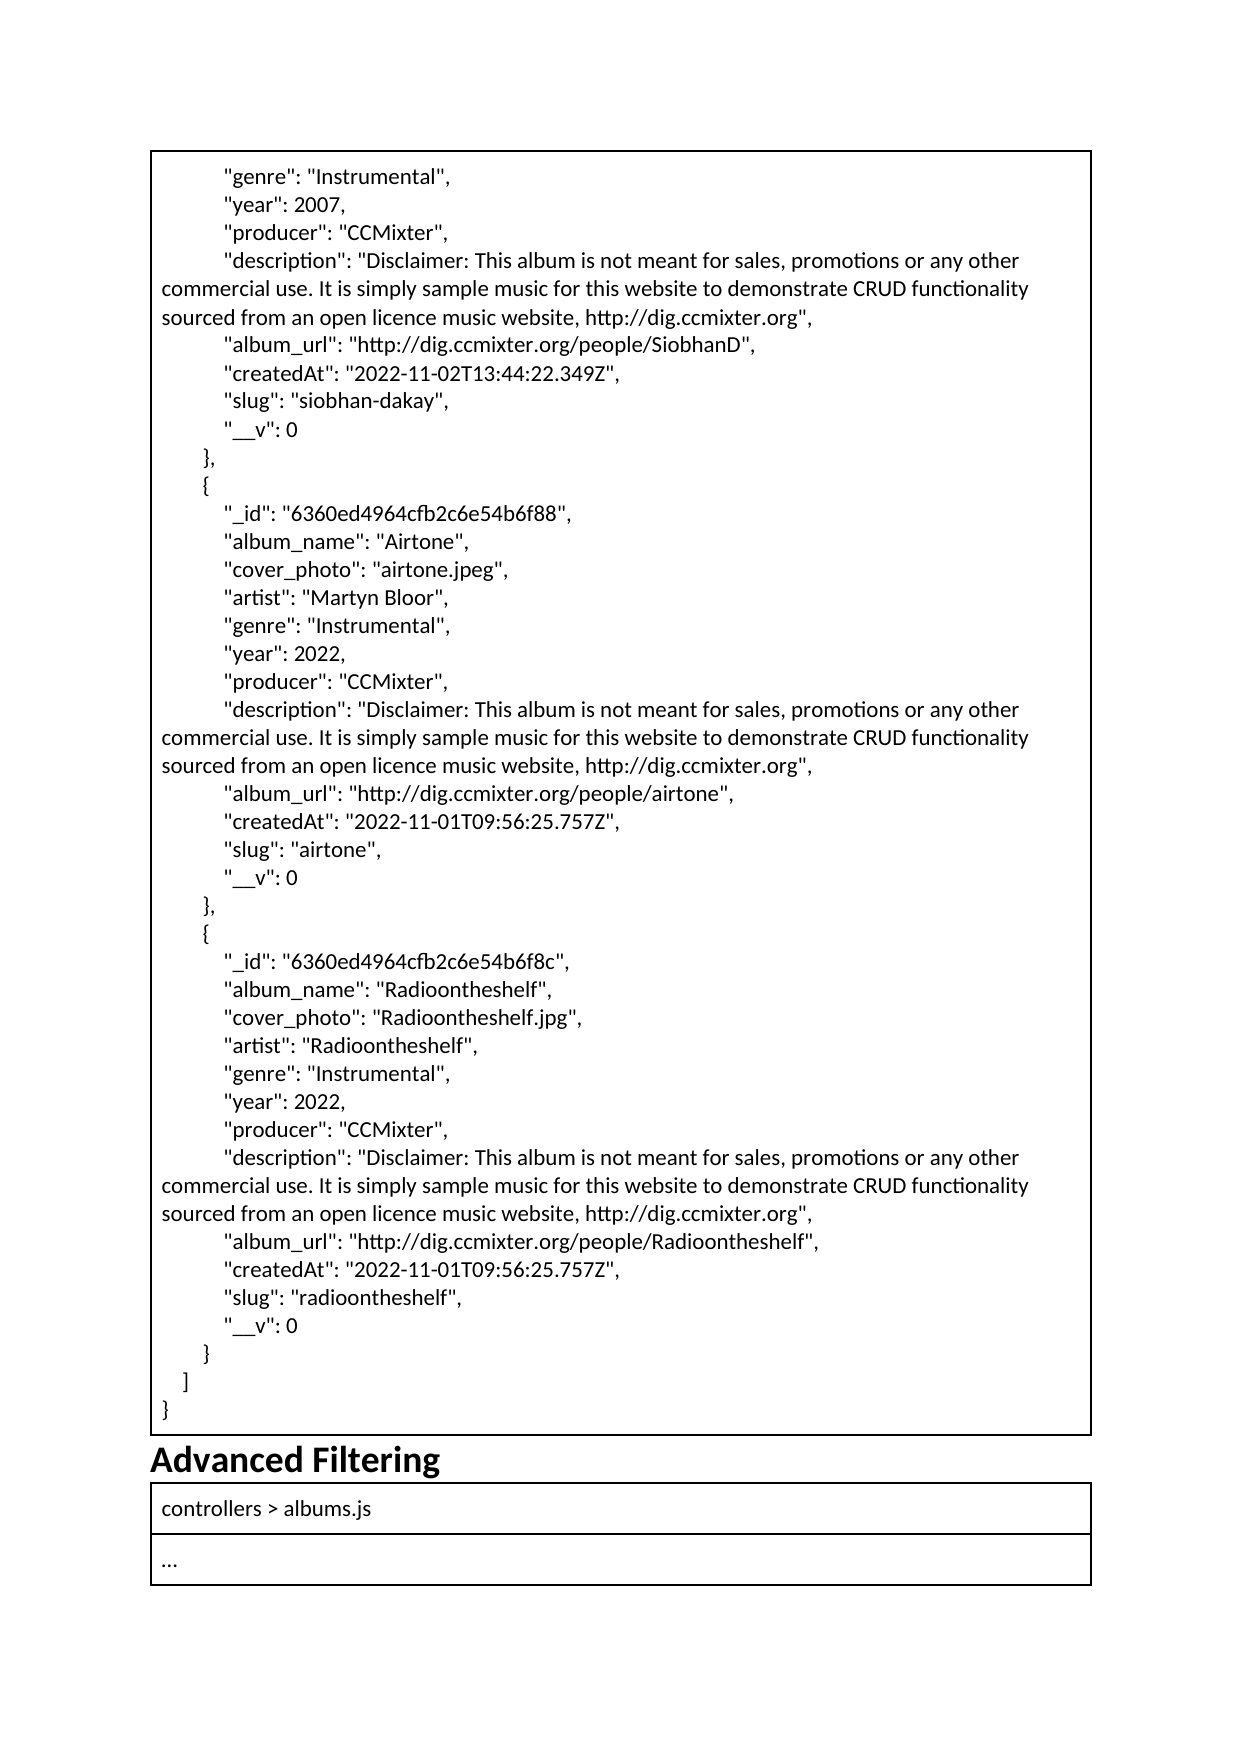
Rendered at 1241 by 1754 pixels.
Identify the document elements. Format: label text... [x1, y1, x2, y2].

subtitle Advanced Filtering [150, 1436, 1090, 1482]
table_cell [152, 1535, 1090, 1584]
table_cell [152, 152, 1090, 1434]
table_header controllers > albums.js [152, 1484, 1090, 1533]
